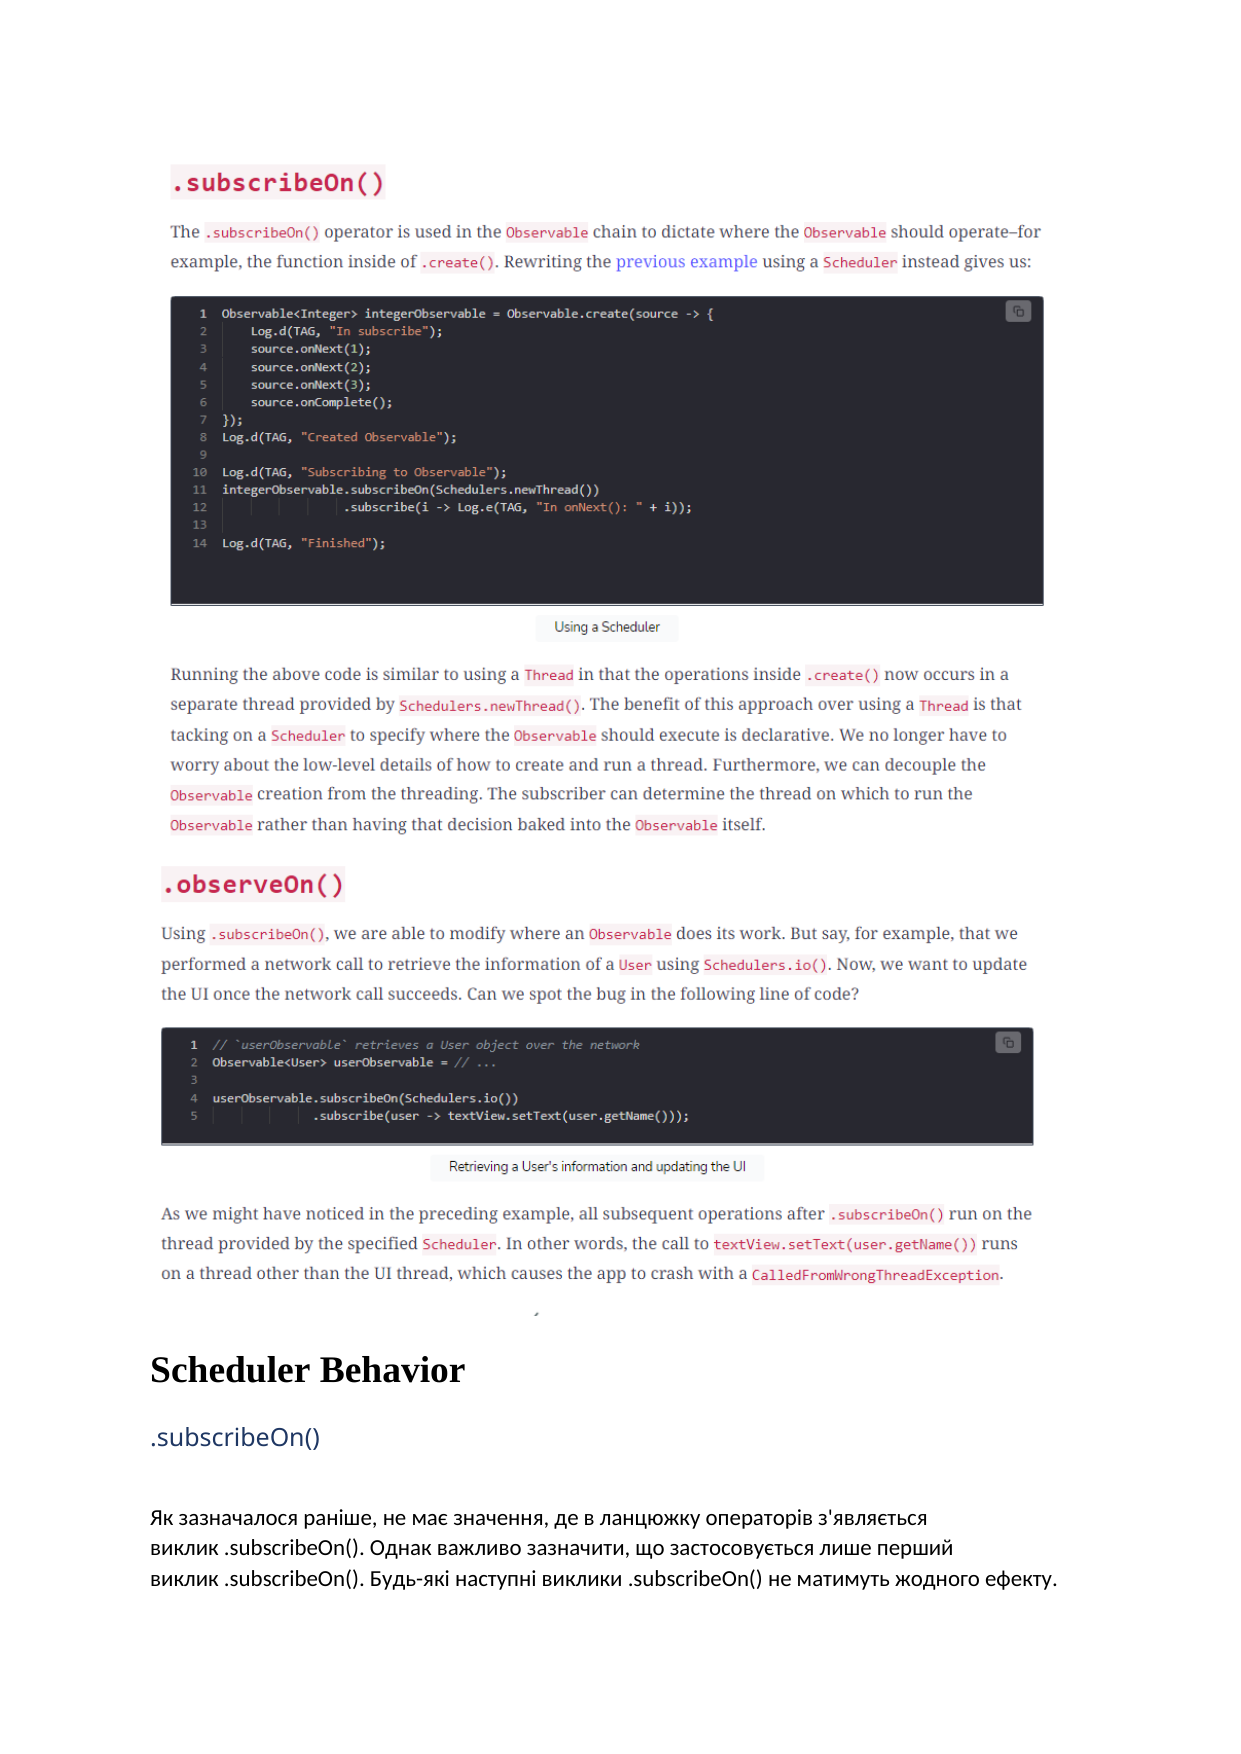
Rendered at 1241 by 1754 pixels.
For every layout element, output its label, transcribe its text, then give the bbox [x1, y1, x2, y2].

subtitle .subscribeOn() [150, 1419, 1090, 1454]
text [150, 1503, 1090, 1592]
picture [150, 858, 1091, 1316]
subtitle Scheduler Behavior [150, 1347, 1090, 1390]
picture [150, 150, 1091, 856]
